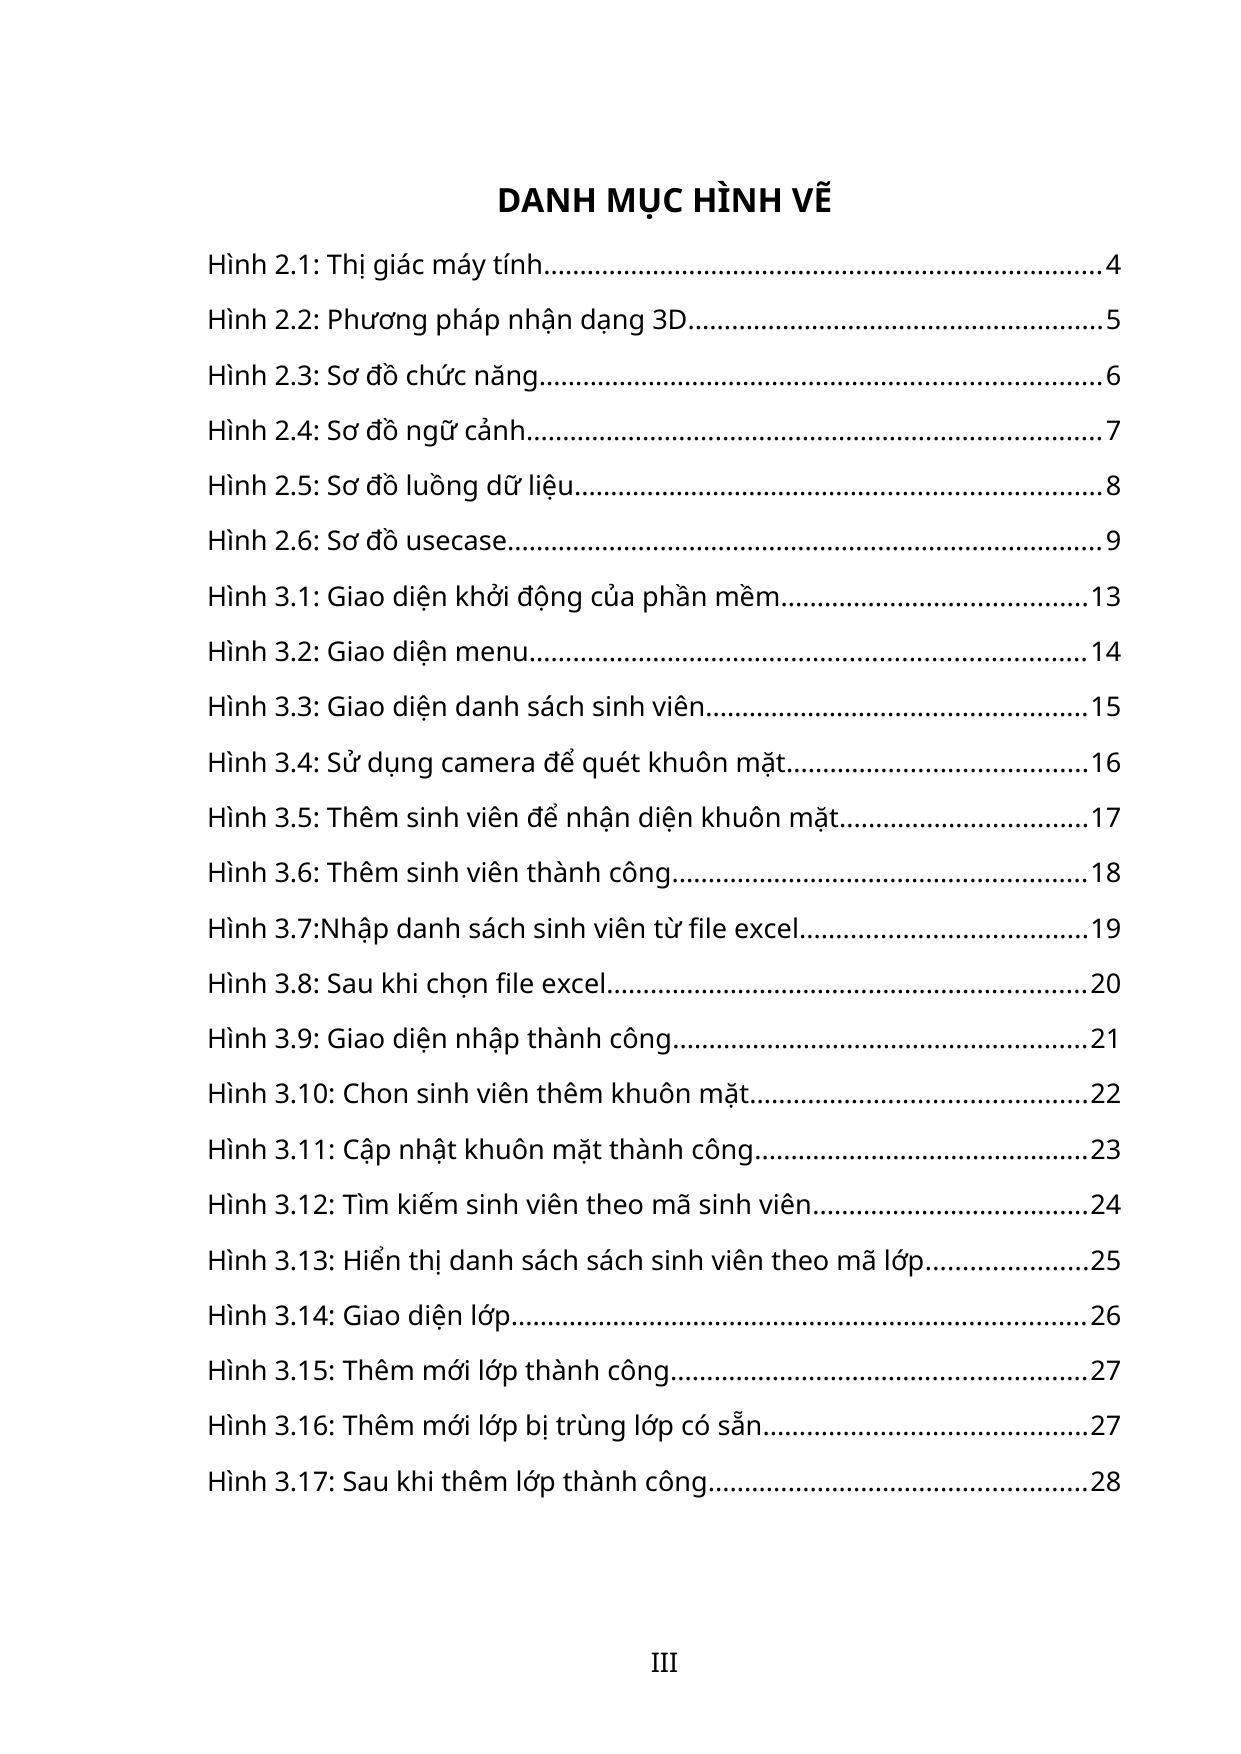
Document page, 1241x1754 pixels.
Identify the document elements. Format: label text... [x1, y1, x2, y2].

text Hình 3.13: Hiển thị danh sách sách sinh viên theo mã lớp 25 [207, 1241, 1122, 1278]
text Hình 3.7:Nhập danh sách sinh viên từ file excel 19 [207, 909, 1122, 946]
text Hình 2.5: Sơ đồ luồng dữ liệu 8 [207, 467, 1122, 503]
text Hình 3.2: Giao diện menu 14 [207, 632, 1122, 669]
text Hình 3.3: Giao diện danh sách sinh viên 15 [207, 688, 1122, 725]
text Hình 3.5: Thêm sinh viên để nhận diện khuôn mặt 17 [207, 798, 1122, 835]
text Hình 3.6: Thêm sinh viên thành công 18 [207, 854, 1122, 891]
text Hình 3.9: Giao diện nhập thành công 21 [207, 1020, 1122, 1057]
text Hình 2.6: Sơ đồ usecase 9 [207, 522, 1122, 559]
text DANH MỤC HÌNH VẼ [207, 177, 1122, 223]
text Hình 3.16: Thêm mới lớp bị trùng lớp có sẵn 27 [207, 1407, 1122, 1444]
text Hình 3.4: Sử dụng camera để quét khuôn mặt 16 [207, 743, 1122, 780]
text Hình 3.8: Sau khi chọn file excel 20 [207, 964, 1122, 1001]
text Hình 2.1: Thị giác máy tính 4 [207, 245, 1122, 282]
text Hình 3.12: Tìm kiếm sinh viên theo mã sinh viên 24 [207, 1186, 1122, 1222]
text Hình 3.14: Giao diện lớp 26 [207, 1296, 1122, 1333]
text Hình 2.4: Sơ đồ ngữ cảnh 7 [207, 411, 1122, 448]
text Hình 3.15: Thêm mới lớp thành công 27 [207, 1352, 1122, 1388]
text Hình 3.17: Sau khi thêm lớp thành công 28 [207, 1462, 1122, 1499]
text Hình 3.11: Cập nhật khuôn mặt thành công 23 [207, 1130, 1122, 1167]
text Hình 3.10: Chon sinh viên thêm khuôn mặt 22 [207, 1075, 1122, 1112]
text Hình 2.3: Sơ đồ chức năng 6 [207, 356, 1122, 393]
text Hình 2.2: Phương pháp nhận dạng 3D 5 [207, 301, 1122, 337]
text Hình 3.1: Giao diện khởi động của phần mềm 13 [207, 577, 1122, 614]
